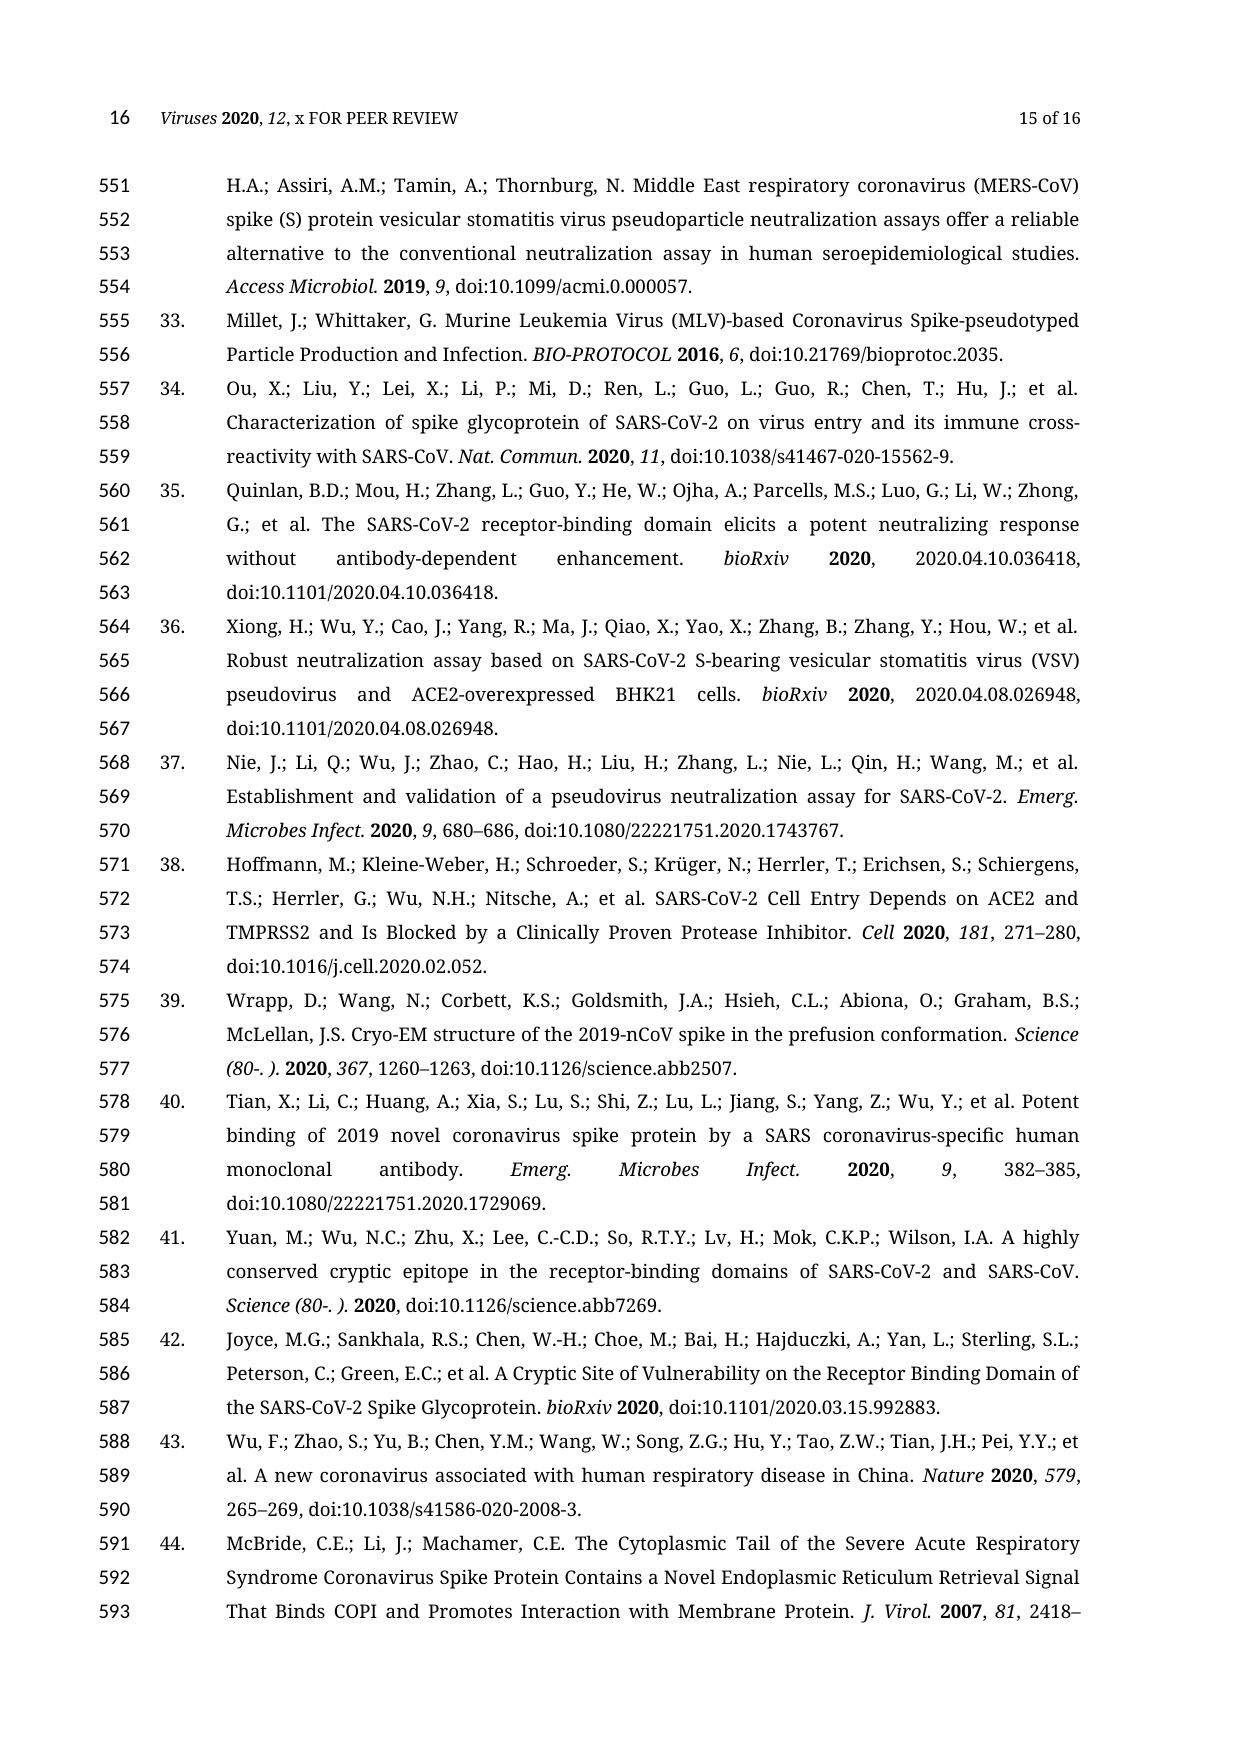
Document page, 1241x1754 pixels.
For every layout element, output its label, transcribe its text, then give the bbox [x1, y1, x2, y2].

text 40. Tian, X.; Li, C.; Huang, A.; Xia, S.; Lu, S.; Shi, Z.; Lu, L.; Jiang, S.; Yang, Z.; Wu, Y.; et al. Potent binding of 2019 novel coronavirus spike protein by a SARS coronavirus-specific human monoclonal antibody. Emerg. Microbes Infect. 2020, 9, 382–385, doi:10.1080/22221751.2020.1729069. [159, 1084, 1081, 1220]
text 42. Joyce, M.G.; Sankhala, R.S.; Chen, W.-H.; Choe, M.; Bai, H.; Hajduczki, A.; Yan, L.; Sterling, S.L.; Peterson, C.; Green, E.C.; et al. A Cryptic Site of Vulnerability on the Receptor Binding Domain of the SARS-CoV-2 Spike Glycoprotein. bioRxiv 2020, doi:10.1101/2020.03.15.992883. [159, 1322, 1081, 1424]
text 36. Xiong, H.; Wu, Y.; Cao, J.; Yang, R.; Ma, J.; Qiao, X.; Yao, X.; Zhang, B.; Zhang, Y.; Hou, W.; et al. Robust neutralization assay based on SARS-CoV-2 S-bearing vesicular stomatitis virus (VSV) pseudovirus and ACE2-overexpressed BHK21 cells. bioRxiv 2020, 2020.04.08.026948, doi:10.1101/2020.04.08.026948. [159, 609, 1081, 745]
text 33. Millet, J.; Whittaker, G. Murine Leukemia Virus (MLV)-based Coronavirus Spike-pseudotyped Particle Production and Infection. BIO-PROTOCOL 2016, 6, doi:10.21769/bioprotoc.2035. [159, 303, 1081, 371]
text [159, 168, 1081, 303]
text 37. Nie, J.; Li, Q.; Wu, J.; Zhao, C.; Hao, H.; Liu, H.; Zhang, L.; Nie, L.; Qin, H.; Wang, M.; et al. Establishment and validation of a pseudovirus neutralization assay for SARS-CoV-2. Emerg. Microbes Infect. 2020, 9, 680–686, doi:10.1080/22221751.2020.1743767. [159, 745, 1081, 847]
text 43. Wu, F.; Zhao, S.; Yu, B.; Chen, Y.M.; Wang, W.; Song, Z.G.; Hu, Y.; Tao, Z.W.; Tian, J.H.; Pei, Y.Y.; et al. A new coronavirus associated with human respiratory disease in China. Nature 2020, 579, 265–269, doi:10.1038/s41586-020-2008-3. [159, 1424, 1081, 1526]
text 34. Ou, X.; Liu, Y.; Lei, X.; Li, P.; Mi, D.; Ren, L.; Guo, L.; Guo, R.; Chen, T.; Hu, J.; et al. Characterization of spike glycoprotein of SARS-CoV-2 on virus entry and its immune cross-reactivity with SARS-CoV. Nat. Commun. 2020, 11, doi:10.1038/s41467-020-15562-9. [159, 371, 1081, 473]
text 39. Wrapp, D.; Wang, N.; Corbett, K.S.; Goldsmith, J.A.; Hsieh, C.L.; Abiona, O.; Graham, B.S.; McLellan, J.S. Cryo-EM structure of the 2019-nCoV spike in the prefusion conformation. Science (80-. ). 2020, 367, 1260–1263, doi:10.1126/science.abb2507. [159, 983, 1081, 1084]
text 38. Hoffmann, M.; Kleine-Weber, H.; Schroeder, S.; Krüger, N.; Herrler, T.; Erichsen, S.; Schiergens, T.S.; Herrler, G.; Wu, N.H.; Nitsche, A.; et al. SARS-CoV-2 Cell Entry Depends on ACE2 and TMPRSS2 and Is Blocked by a Clinically Proven Protease Inhibitor. Cell 2020, 181, 271–280, doi:10.1016/j.cell.2020.02.052. [159, 847, 1081, 983]
text 35. Quinlan, B.D.; Mou, H.; Zhang, L.; Guo, Y.; He, W.; Ojha, A.; Parcells, M.S.; Luo, G.; Li, W.; Zhong, G.; et al. The SARS-CoV-2 receptor-binding domain elicits a potent neutralizing response without antibody-dependent enhancement. bioRxiv 2020, 2020.04.10.036418, doi:10.1101/2020.04.10.036418. [159, 473, 1081, 609]
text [159, 1526, 1081, 1628]
text 41. Yuan, M.; Wu, N.C.; Zhu, X.; Lee, C.-C.D.; So, R.T.Y.; Lv, H.; Mok, C.K.P.; Wilson, I.A. A highly conserved cryptic epitope in the receptor-binding domains of SARS-CoV-2 and SARS-CoV. Science (80-. ). 2020, doi:10.1126/science.abb7269. [159, 1220, 1081, 1322]
